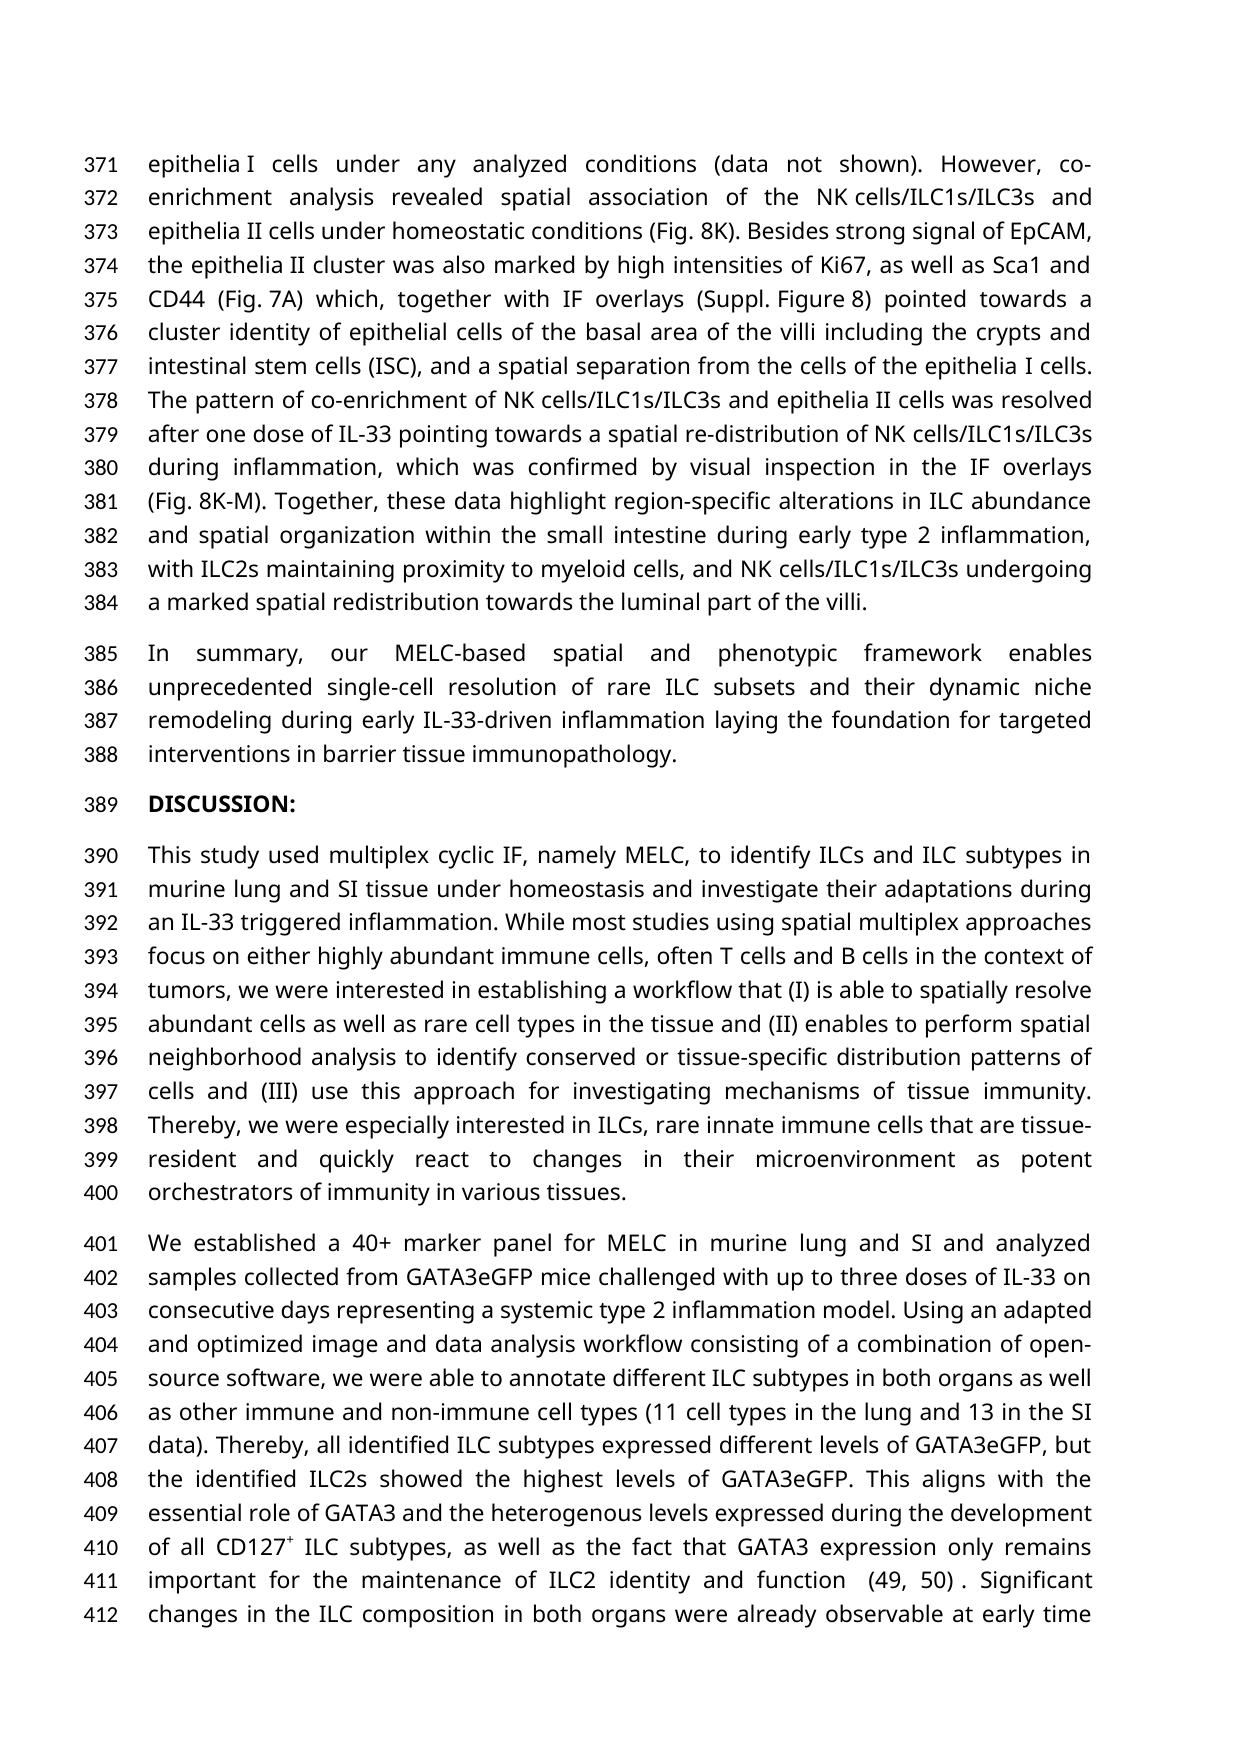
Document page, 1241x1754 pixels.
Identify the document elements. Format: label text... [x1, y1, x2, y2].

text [148, 1227, 1093, 1629]
text In summary, our MELC-based spatial and phenotypic framework enables unprecedented single‑cell resolution of rare ILC subsets and their dynamic niche remodeling during early IL‑33‑driven inflammation laying the foundation for targeted interventions in barrier tissue immunopathology. [148, 637, 1093, 769]
text DISCUSSION: [148, 788, 1093, 820]
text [148, 148, 1093, 618]
text This study used multiplex cyclic IF, namely MELC, to identify ILCs and ILC subtypes in murine lung and SI tissue under homeostasis and investigate their adaptations during an IL-33 triggered inflammation. While most studies using spatial multiplex approaches focus on either highly abundant immune cells, often T cells and B cells in the context of tumors, we were interested in establishing a workflow that (I) is able to spatially resolve abundant cells as well as rare cell types in the tissue and (II) enables to perform spatial neighborhood analysis to identify conserved or tissue-specific distribution patterns of cells and (III) use this approach for investigating mechanisms of tissue immunity. Thereby, we were especially interested in ILCs, rare innate immune cells that are tissue-resident and quickly react to changes in their microenvironment as potent orchestrators of immunity in various tissues. [148, 839, 1093, 1208]
